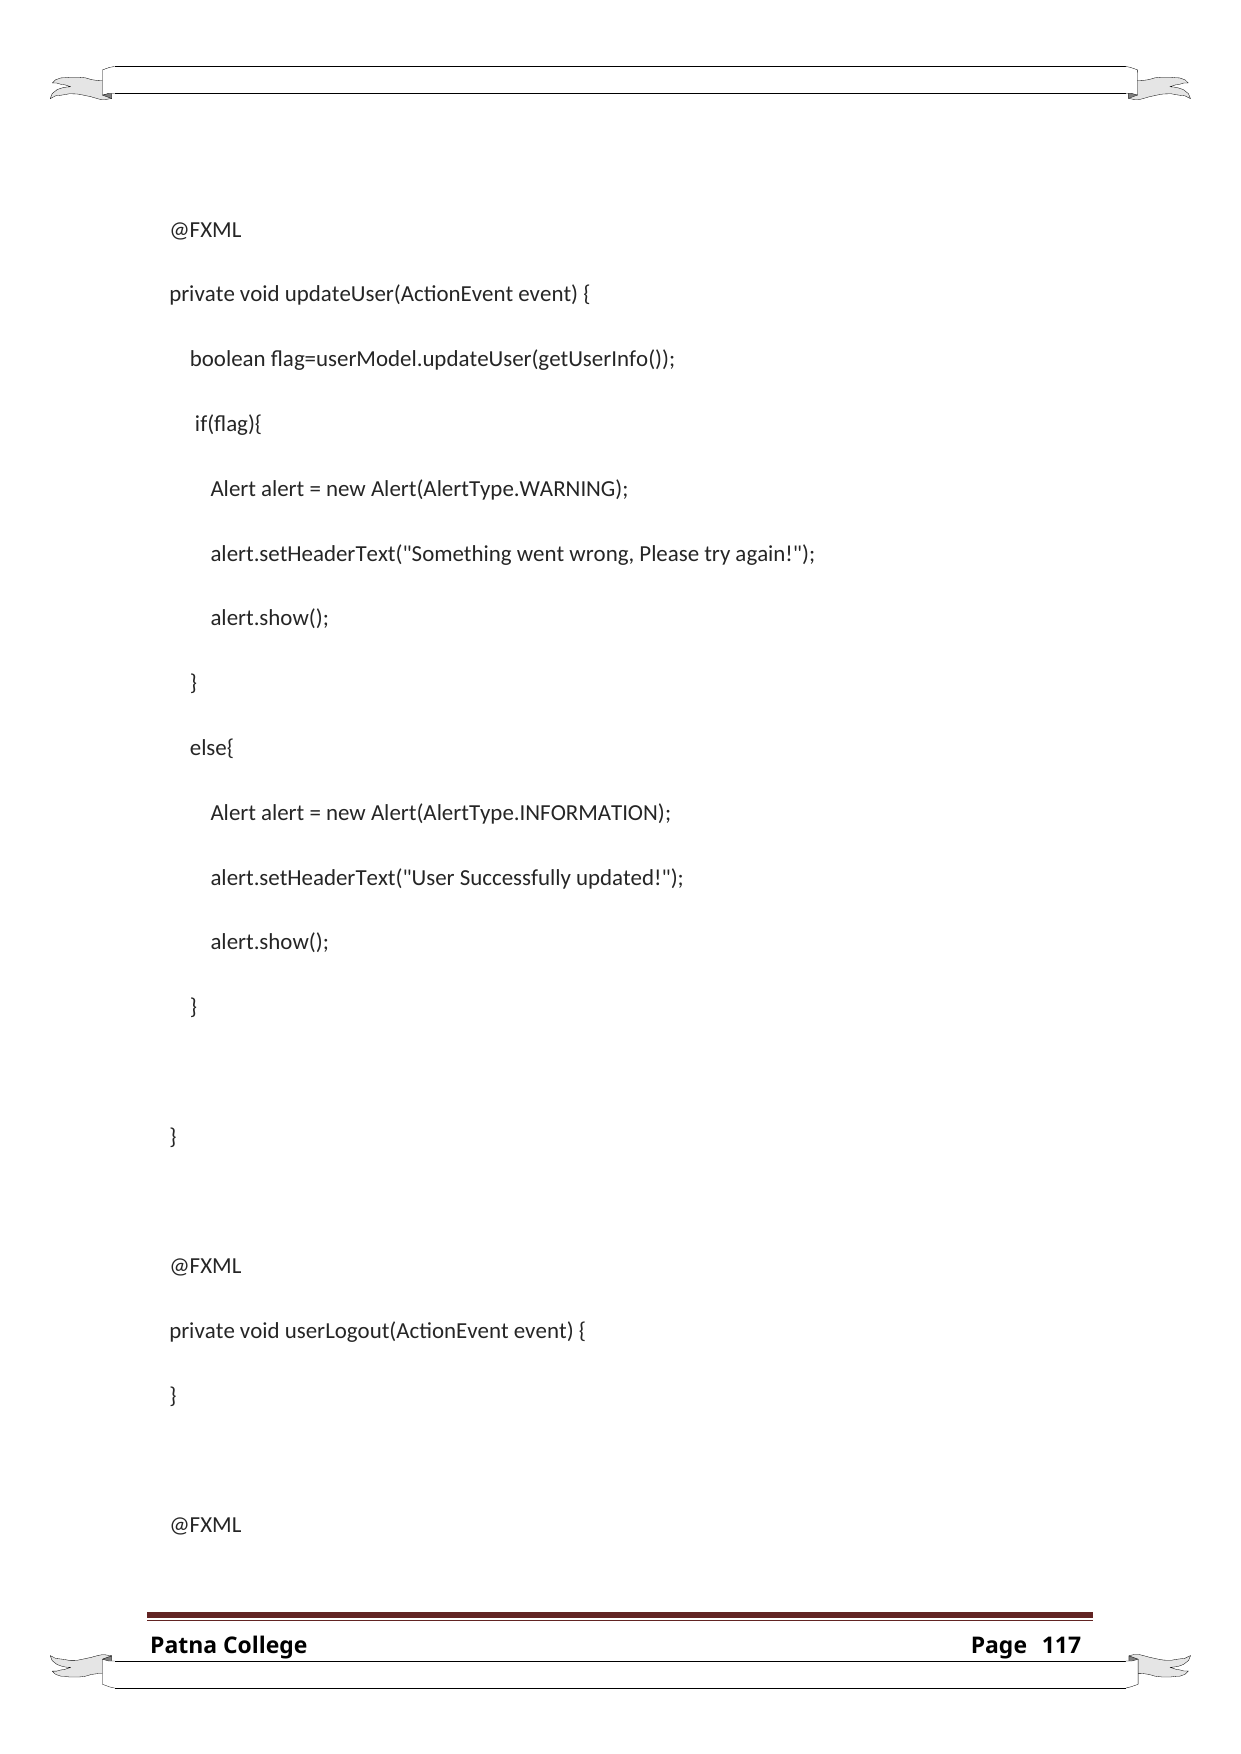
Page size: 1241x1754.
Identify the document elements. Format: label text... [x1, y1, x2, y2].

text private void userLogout(ActionEvent event) { [148, 1316, 1090, 1344]
text Alert alert = new Alert(AlertType.WARNING); [148, 474, 1090, 502]
text else{ [148, 733, 1090, 761]
text Alert alert = new Alert(AlertType.INFORMATION); [148, 798, 1090, 826]
text alert.show(); [148, 927, 1090, 956]
text alert.show(); [148, 603, 1090, 632]
text } [148, 1122, 1090, 1150]
text boolean flag=userModel.updateUser(getUserInfo()); [148, 344, 1090, 372]
text @FXML [148, 1251, 1090, 1279]
text if(flag){ [148, 409, 1090, 437]
text private void updateUser(ActionEvent event) { [148, 279, 1090, 308]
text @FXML [148, 215, 1090, 243]
text } [148, 1381, 1090, 1409]
text @FXML [148, 1511, 1090, 1539]
text alert.setHeaderText("User Successfully updated!"); [148, 863, 1090, 891]
text } [148, 992, 1090, 1020]
text alert.setHeaderText("Something went wrong, Please try again!"); [148, 539, 1090, 567]
text } [148, 668, 1090, 696]
